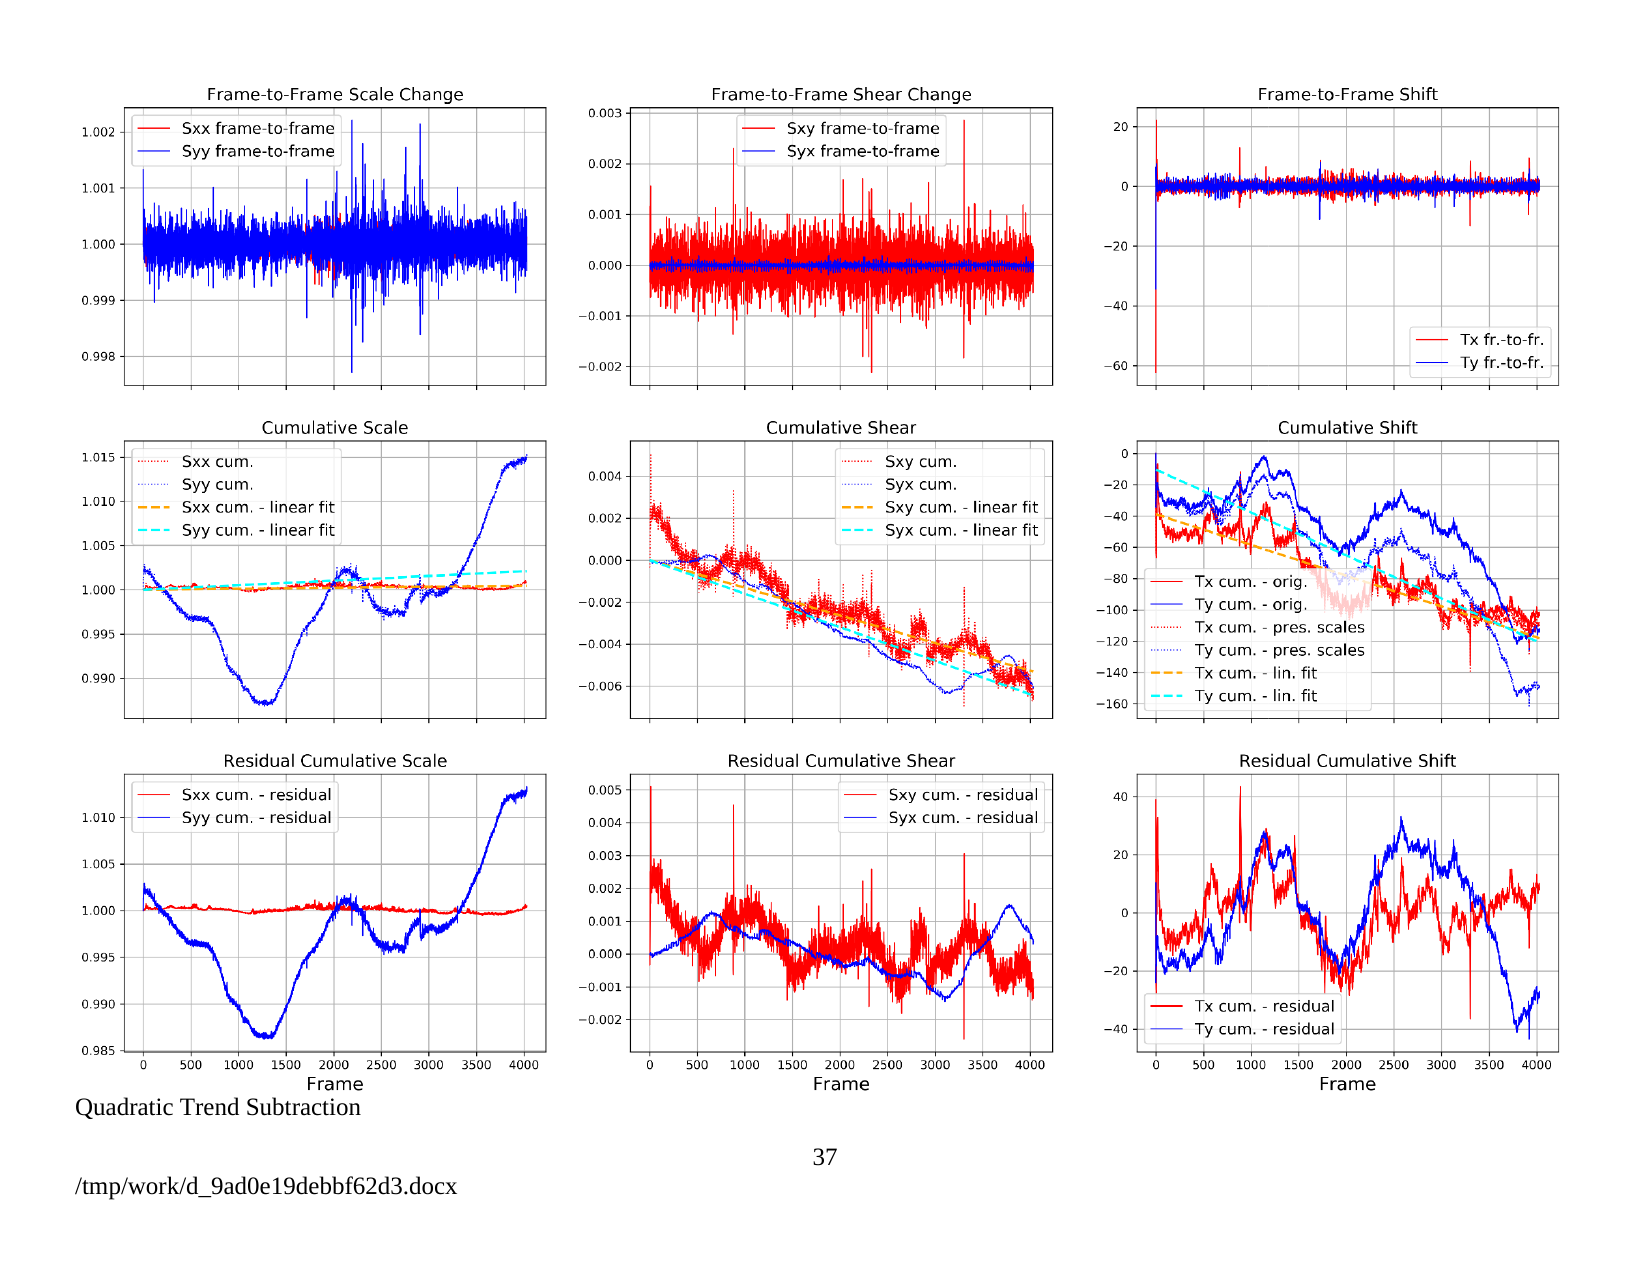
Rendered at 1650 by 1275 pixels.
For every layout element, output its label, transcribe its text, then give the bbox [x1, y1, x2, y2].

text Quadratic Trend Subtraction [75, 1092, 1575, 1121]
picture [75, 75, 1574, 1093]
